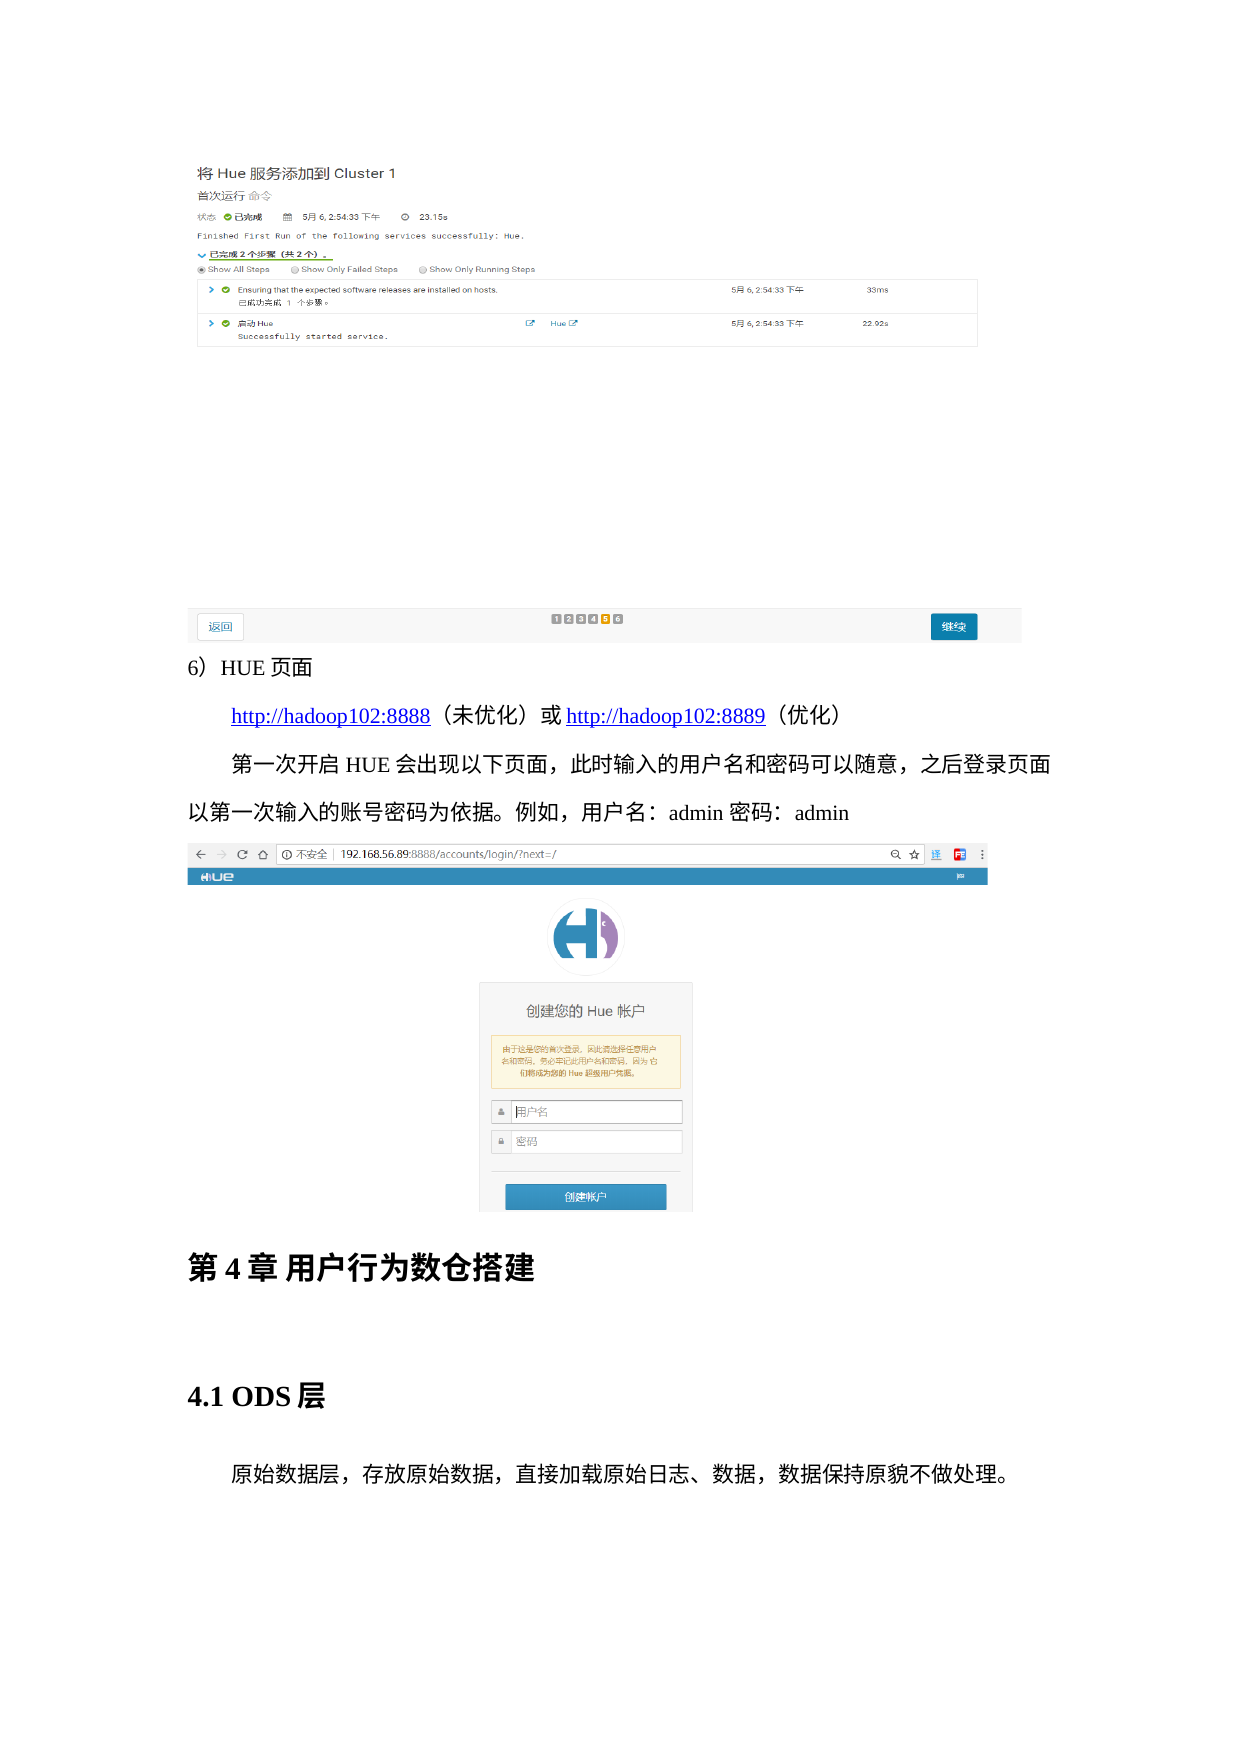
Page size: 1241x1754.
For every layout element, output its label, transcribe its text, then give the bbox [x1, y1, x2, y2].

text 第一次开启HUE会出现以下页面，此时输入的用户名和密码可以随意，之后登录页面以第一次输入的账号密码为依据。例如，用户名：admin 密码：admin [187, 746, 1053, 827]
text 6）HUE页面 [187, 649, 1053, 682]
text 原始数据层，存放原始数据，直接加载原始日志、数据，数据保持原貌不做处理。 [187, 1457, 1053, 1489]
subtitle 4.1 ODS层 [187, 1361, 1053, 1426]
picture [187, 162, 1022, 643]
text http://hadoop102:8888（未优化）或http://hadoop102:8889（优化） [187, 698, 1053, 730]
picture [187, 843, 988, 1212]
subtitle 第4章 用户行为数仓搭建 [187, 1233, 1053, 1298]
